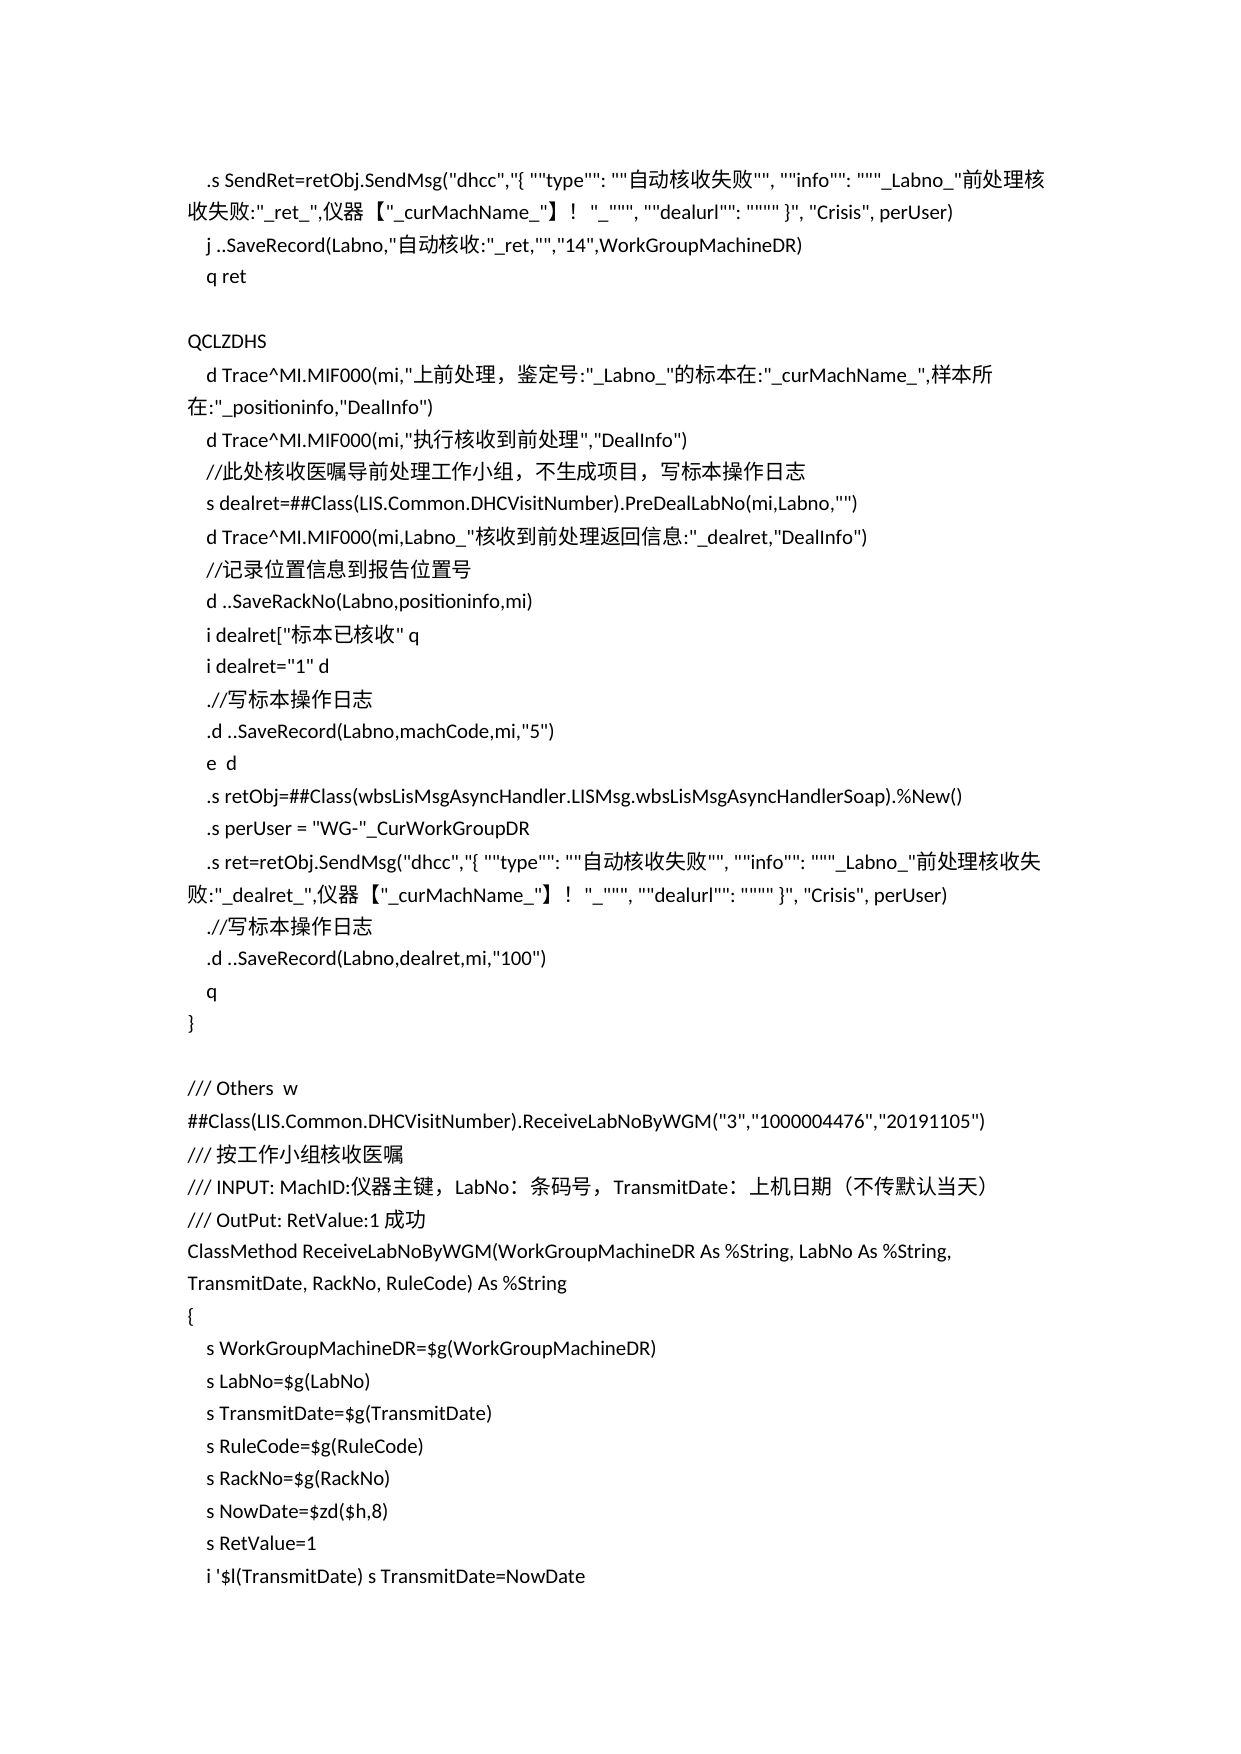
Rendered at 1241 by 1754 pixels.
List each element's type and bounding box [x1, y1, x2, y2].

text [187, 162, 1053, 1592]
